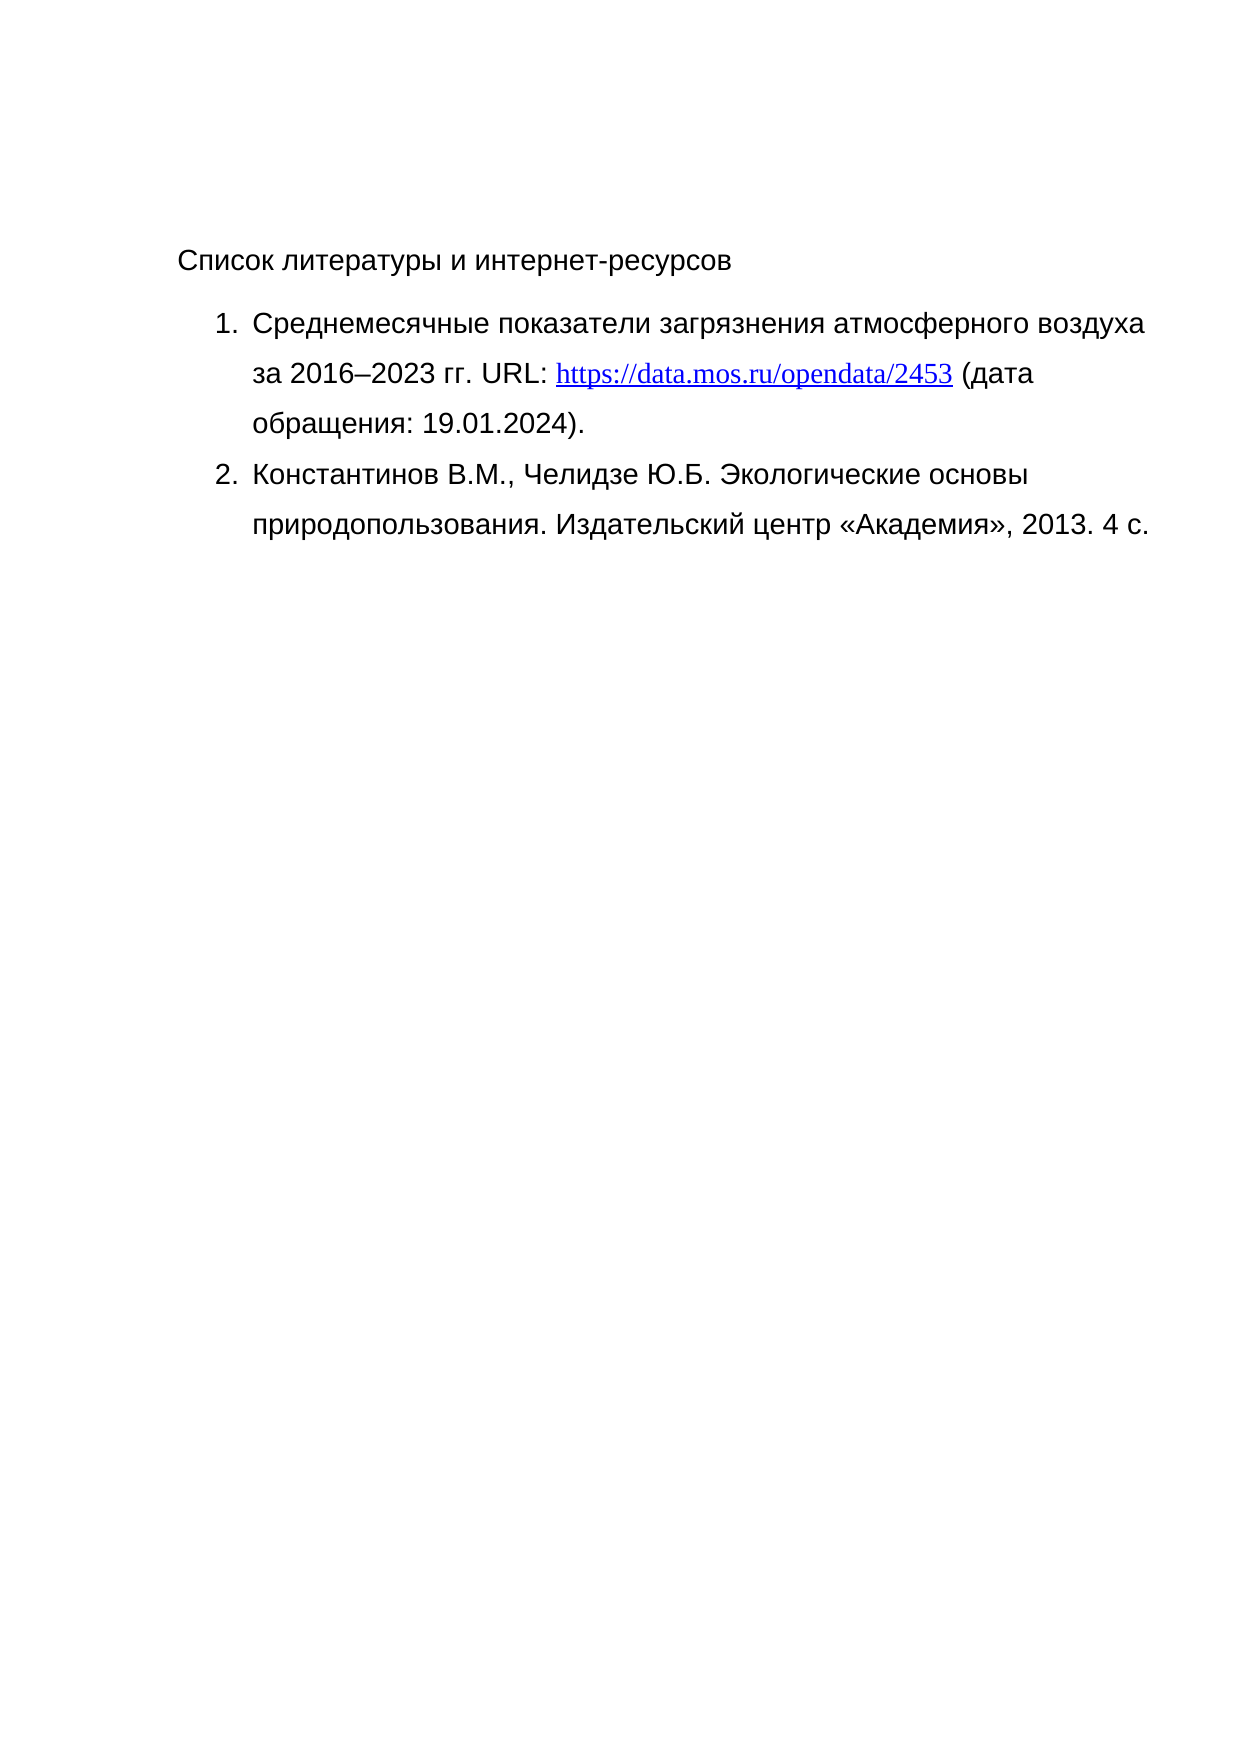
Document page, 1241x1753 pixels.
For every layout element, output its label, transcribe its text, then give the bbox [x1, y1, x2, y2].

list Среднемесячные показатели загрязнения атмосферного воздуха за 2016–2023 гг. URL: https://data.mos.ru/opendata/2453 (дата обращения: 19.01.2024). [214, 306, 1152, 440]
subtitle Список литературы и интернет-ресурсов [177, 243, 1152, 277]
list Константинов В.М., Челидзе Ю.Б. Экологические основы природопользования. Издательский центр «Академия», 2013. 4 с. [214, 457, 1152, 541]
